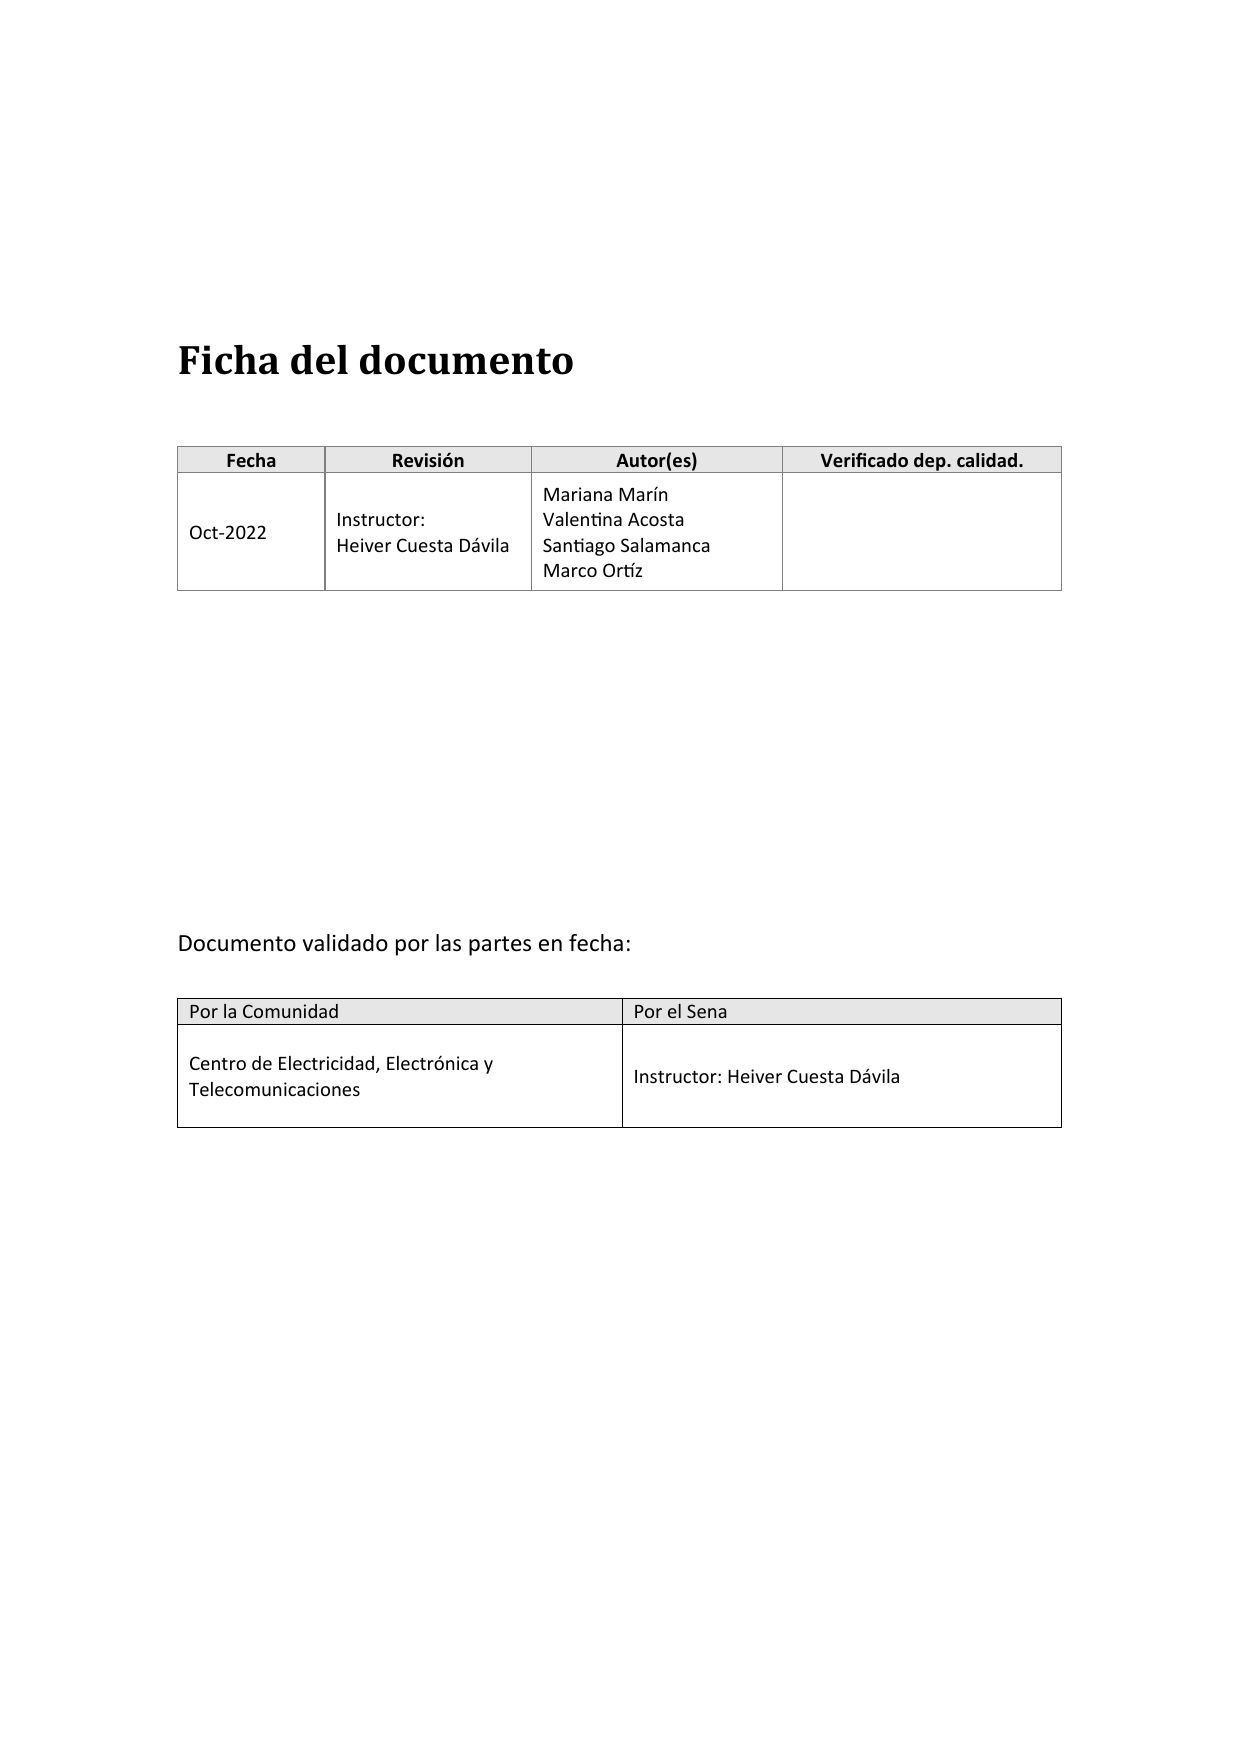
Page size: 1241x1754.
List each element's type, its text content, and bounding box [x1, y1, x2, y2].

table_header Revisión [326, 447, 531, 472]
table_cell [783, 473, 1061, 590]
text Ficha del documento [177, 335, 1063, 384]
table_header Fecha [178, 447, 324, 472]
table_header Por el Sena [623, 999, 1061, 1024]
table_header Autor(es) [532, 447, 782, 472]
text Documento validado por las partes en fecha: [177, 927, 1063, 957]
table_header Verificado dep. calidad. [783, 447, 1061, 472]
table_cell Oct-2022 [178, 473, 324, 590]
table_cell Mariana Marín Valentina Acosta Santiago Salamanca Marco Ortíz [532, 473, 782, 590]
table_header Por la Comunidad [178, 999, 622, 1024]
table_cell Centro de Electricidad, Electrónica y Telecomunicaciones [178, 1025, 622, 1127]
table_cell Instructor: Heiver Cuesta Dávila [326, 473, 531, 590]
table_cell Instructor: Heiver Cuesta Dávila [623, 1025, 1061, 1127]
